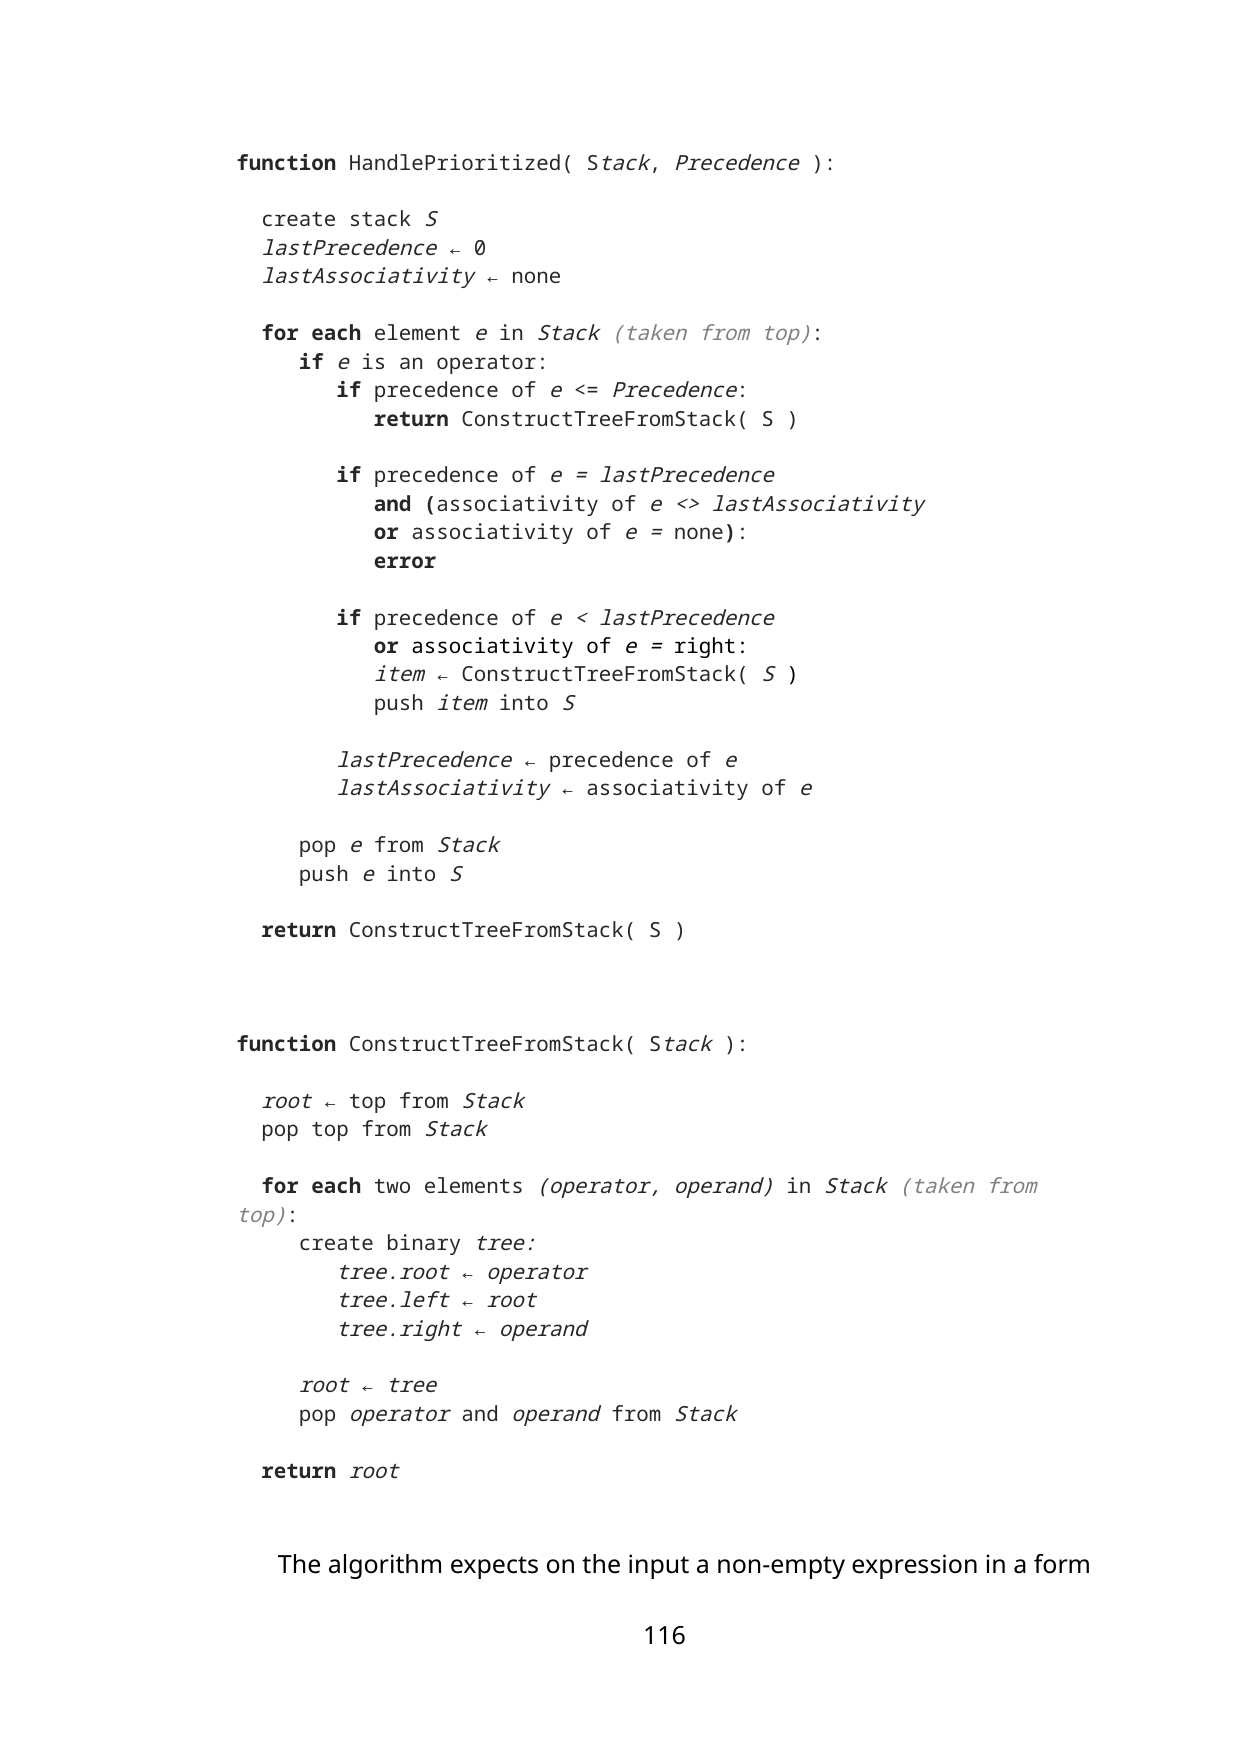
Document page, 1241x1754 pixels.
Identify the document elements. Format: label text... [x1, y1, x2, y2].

text pop operator and operand from Stack [236, 1399, 1092, 1427]
text return ConstructTreeFromStack( S ) [236, 916, 1092, 944]
text if precedence of e = lastPrecedence [236, 461, 1092, 489]
text and (associativity of e <> lastAssociativity [236, 489, 1092, 517]
text tree.left ← root [236, 1285, 1092, 1314]
text function ConstructTreeFromStack( Stack ): [236, 1029, 1092, 1058]
text if precedence of e < lastPrecedence [236, 603, 1092, 631]
text create stack S [236, 204, 1092, 233]
text push e into S [236, 859, 1092, 887]
text item ← ConstructTreeFromStack( S ) [236, 659, 1092, 688]
text error [236, 546, 1092, 574]
text tree.root ← operator [236, 1257, 1092, 1285]
text lastAssociativity ← associativity of e [236, 773, 1092, 802]
text lastPrecedence ← 0 [236, 233, 1092, 261]
text or associativity of e = none): [236, 517, 1092, 546]
text pop top from Stack [236, 1114, 1092, 1143]
text for each element e in Stack (taken from top): [236, 318, 1092, 347]
text tree.right ← operand [236, 1314, 1092, 1342]
text if e is an operator: [236, 347, 1092, 375]
text root ← top from Stack [236, 1086, 1092, 1114]
text push item into S [236, 688, 1092, 716]
text lastAssociativity ← none [236, 261, 1092, 290]
text if precedence of e <= Precedence: [236, 375, 1092, 404]
text pop e from Stack [236, 830, 1092, 859]
text function HandlePrioritized( Stack, Precedence ): [236, 148, 1092, 176]
text or associativity of e = right: [236, 631, 1092, 659]
text lastPrecedence ← precedence of e [236, 745, 1092, 773]
text for each two elements (operator, operand) in Stack (taken from top): [236, 1171, 1092, 1228]
text create binary tree: [236, 1228, 1092, 1257]
text root ← tree [236, 1371, 1092, 1399]
text return ConstructTreeFromStack( S ) [236, 404, 1092, 432]
text return root [236, 1456, 1092, 1484]
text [236, 1547, 1092, 1581]
